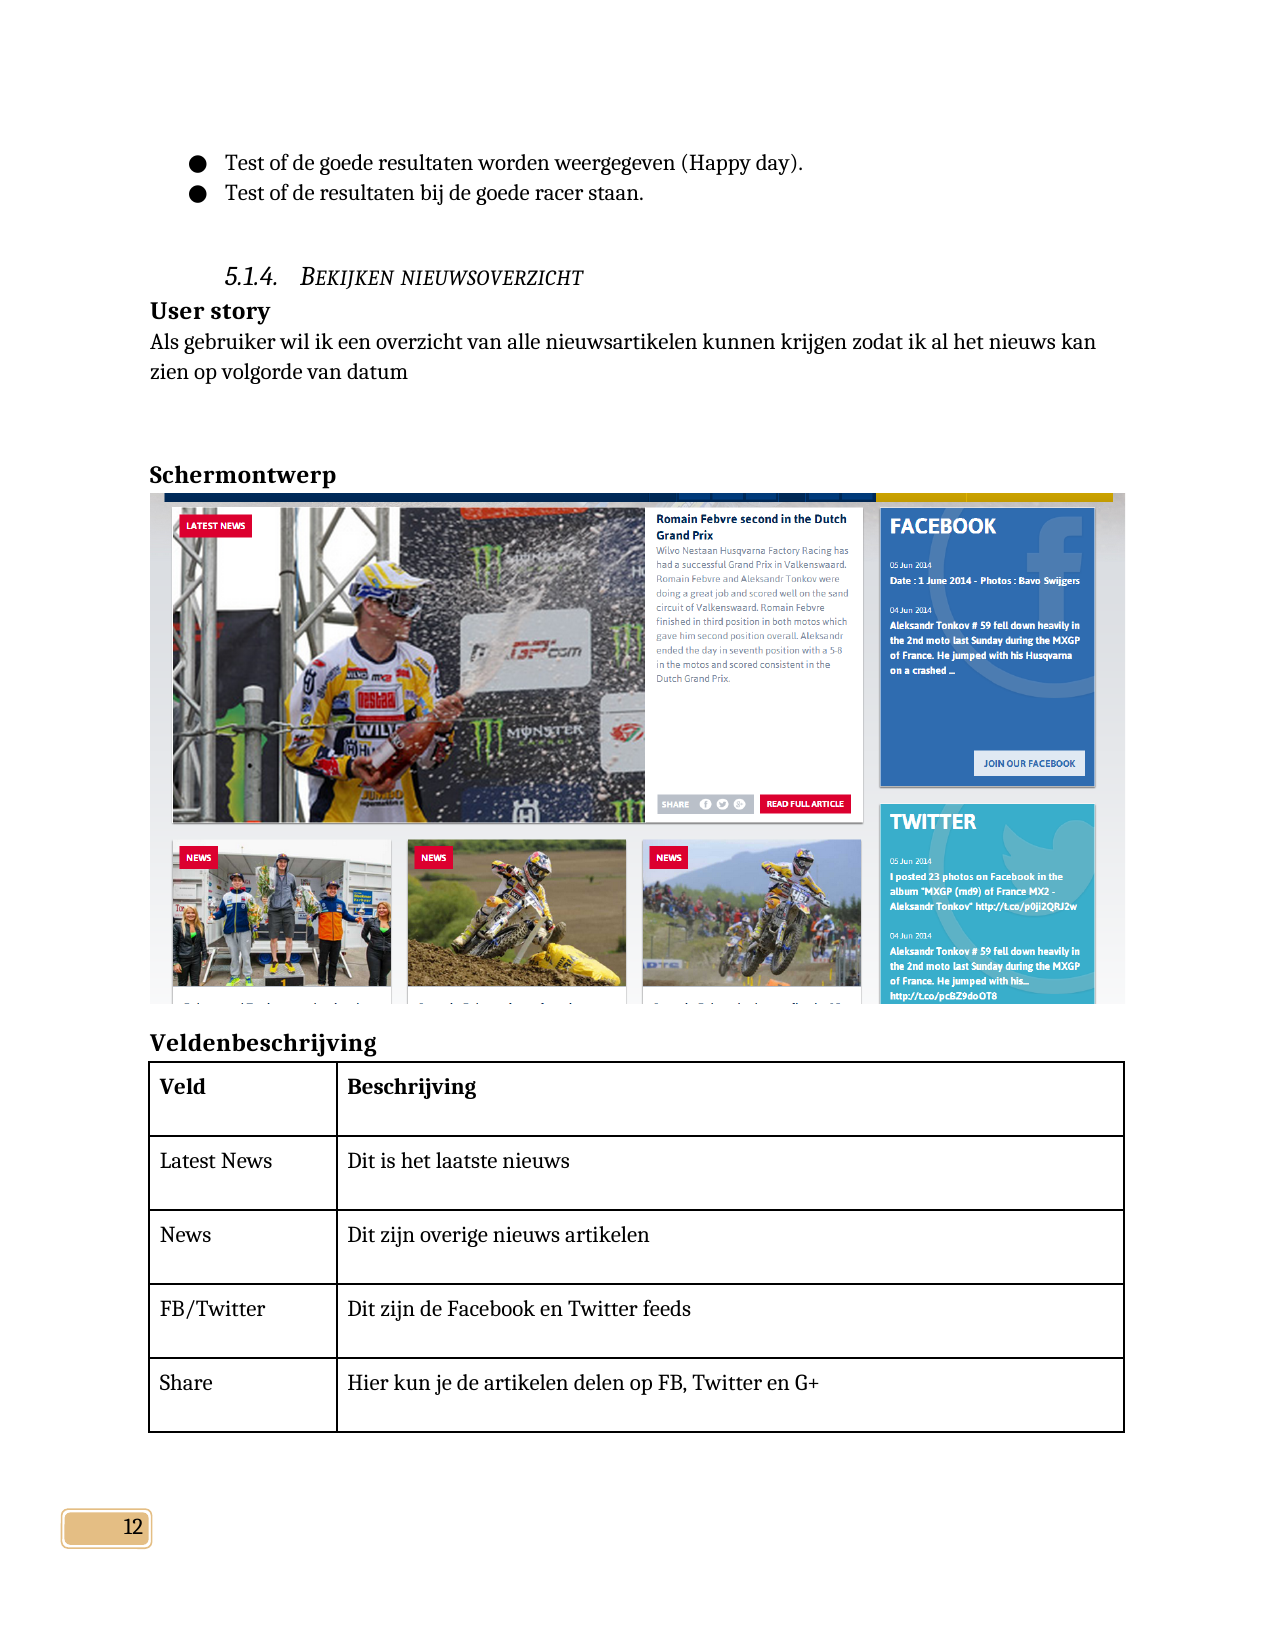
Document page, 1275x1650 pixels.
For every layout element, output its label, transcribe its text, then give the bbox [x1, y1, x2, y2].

text Als gebruiker wil ik een overzicht van alle nieuwsartikelen kunnen krijgen zodat ik al het nieuws kan zien op volgorde van datum [150, 329, 1125, 386]
table_header Beschrijving [338, 1063, 1123, 1135]
subtitle User story [150, 297, 1125, 325]
subtitle Schermontwerp [150, 461, 1125, 490]
subtitle Bekijken nieuwsoverzicht [225, 261, 1125, 293]
picture [150, 493, 1125, 1004]
table_cell Dit is het laatste nieuws [338, 1137, 1123, 1209]
table_cell Dit zijn de Facebook en Twitter feeds [338, 1285, 1123, 1357]
list Test of de resultaten bij de goede racer staan. [188, 180, 1125, 207]
table_cell News [150, 1211, 336, 1283]
table_header Veld [150, 1063, 336, 1135]
table_cell FB/Twitter [150, 1285, 336, 1357]
table_cell Dit zijn overige nieuws artikelen [338, 1211, 1123, 1283]
table_cell Share [150, 1359, 336, 1431]
table_cell Hier kun je de artikelen delen op FB, Twitter en G+ [338, 1359, 1123, 1431]
subtitle Veldenbeschrijving [150, 1029, 1125, 1057]
table_cell Latest News [150, 1137, 336, 1209]
list Test of de goede resultaten worden weergegeven (Happy day). [188, 150, 1125, 176]
